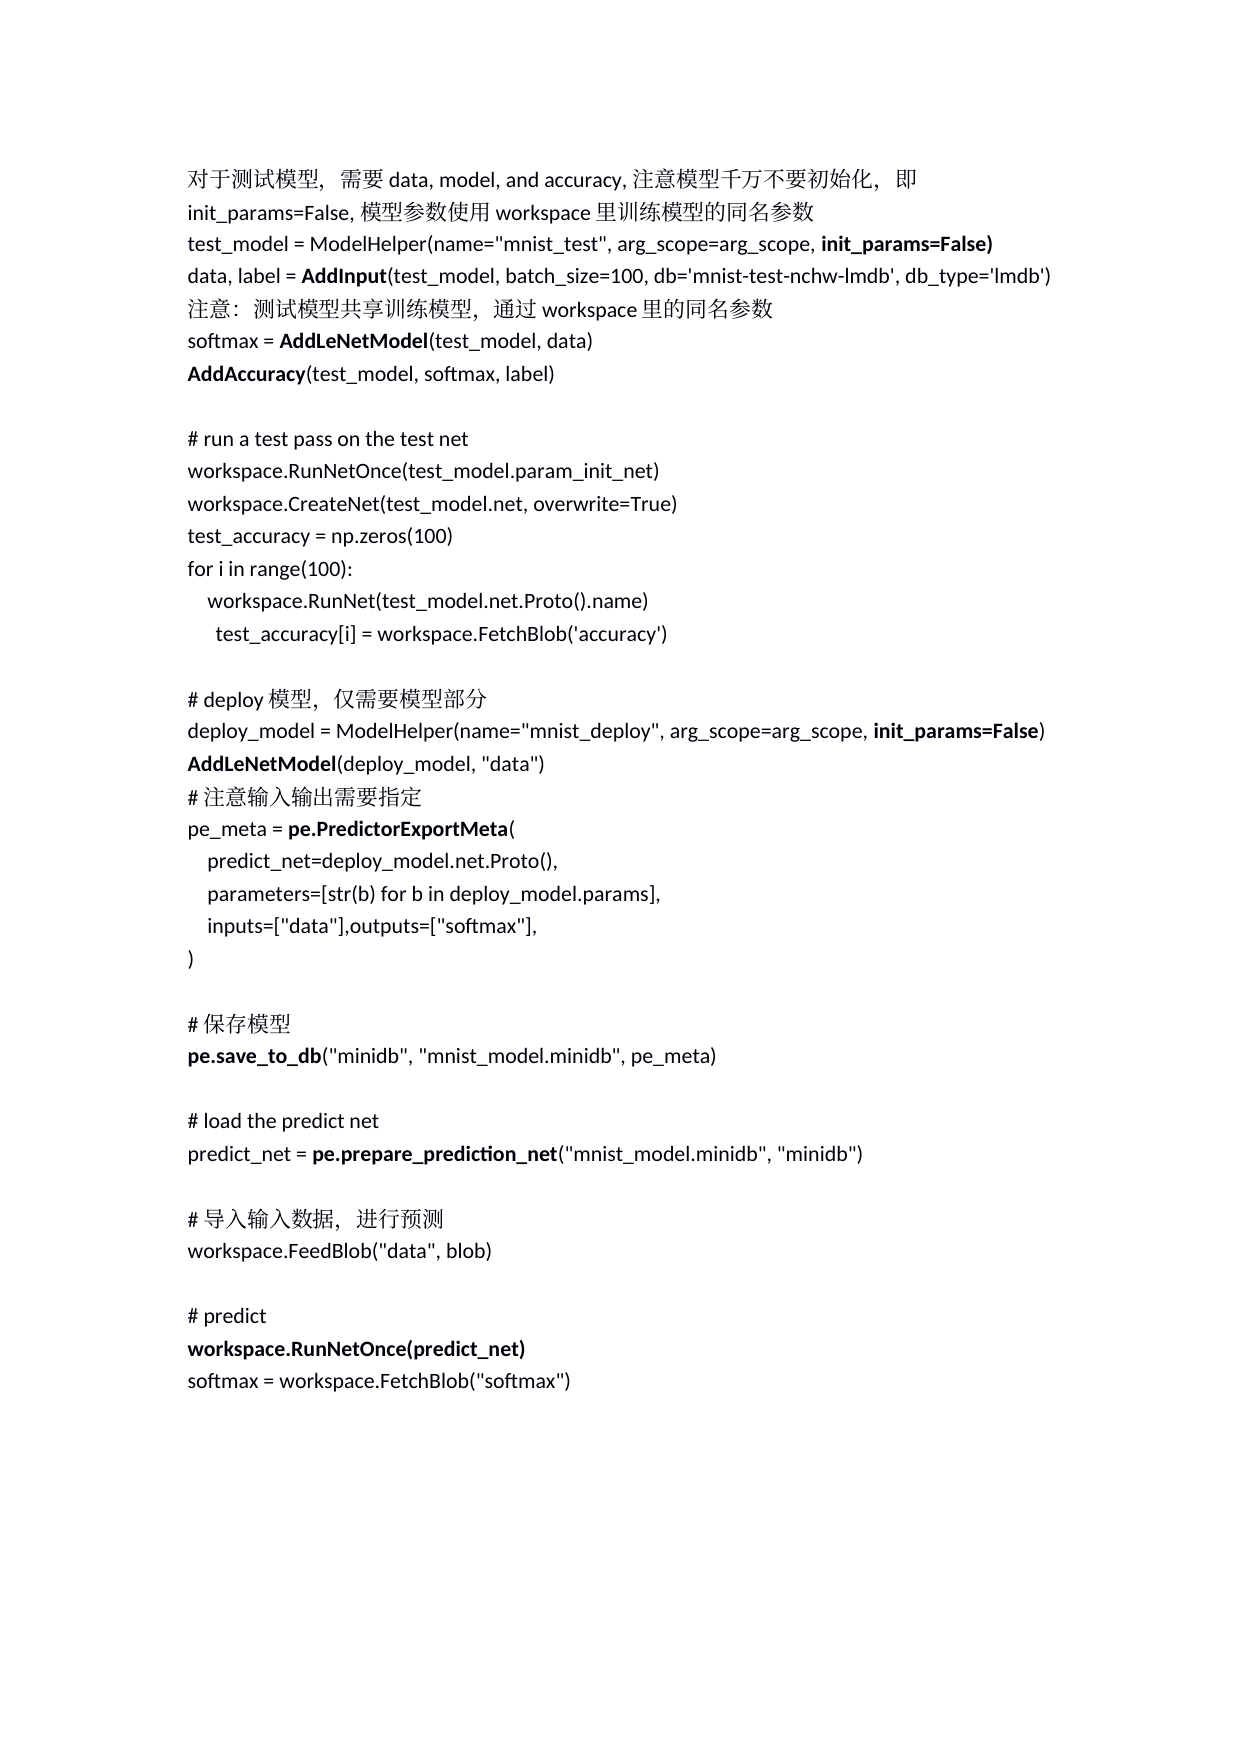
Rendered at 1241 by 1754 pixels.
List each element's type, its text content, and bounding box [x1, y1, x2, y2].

text data, label = AddInput(test_model, batch_size=100, db='mnist-test-nchw-lmdb', db_type='lmdb') [187, 259, 1053, 292]
text test_model = ModelHelper(name="mnist_test", arg_scope=arg_scope, init_params=False) [187, 227, 1053, 259]
text predict_net=deploy_model.net.Proto(), [187, 844, 1053, 877]
text # deploy模型，仅需要模型部分 [187, 682, 1053, 714]
text 注意：测试模型共享训练模型，通过workspace里的同名参数 [187, 292, 1053, 324]
text deploy_model = ModelHelper(name="mnist_deploy", arg_scope=arg_scope, init_params=False) [187, 714, 1053, 747]
text # 注意输入输出需要指定 [187, 779, 1053, 812]
text workspace.RunNetOnce(predict_net) [187, 1332, 1053, 1364]
text # run a test pass on the test net [187, 422, 1053, 454]
text # 导入输入数据，进行预测 [187, 1202, 1053, 1234]
text pe.save_to_db("minidb", "mnist_model.minidb", pe_meta) [187, 1039, 1053, 1072]
text workspace.CreateNet(test_model.net, overwrite=True) [187, 487, 1053, 519]
text softmax = workspace.FetchBlob("softmax") [187, 1364, 1053, 1397]
text pe_meta = pe.PredictorExportMeta( [187, 812, 1053, 844]
text parameters=[str(b) for b in deploy_model.params], [187, 877, 1053, 909]
text inputs=["data"],outputs=["softmax"], [187, 909, 1053, 942]
text AddLeNetModel(deploy_model, "data") [187, 747, 1053, 779]
text # predict [187, 1299, 1053, 1332]
text 对于测试模型，需要data, model, and accuracy, 注意模型千万不要初始化，即init_params=False, 模型参数使用workspace里训练模型的同名参数 [187, 162, 1053, 227]
text for i in range(100): [187, 552, 1053, 584]
text softmax = AddLeNetModel(test_model, data) [187, 324, 1053, 357]
text workspace.RunNetOnce(test_model.param_init_net) [187, 454, 1053, 487]
text ) [187, 942, 1053, 974]
text # load the predict net [187, 1104, 1053, 1137]
text predict_net = pe.prepare_prediction_net("mnist_model.minidb", "minidb") [187, 1137, 1053, 1169]
text workspace.FeedBlob("data", blob) [187, 1234, 1053, 1267]
text # 保存模型 [187, 1007, 1053, 1039]
text AddAccuracy(test_model, softmax, label) [187, 357, 1053, 389]
text test_accuracy[i] = workspace.FetchBlob('accuracy') [187, 617, 1053, 649]
text workspace.RunNet(test_model.net.Proto().name) [187, 584, 1053, 617]
text test_accuracy = np.zeros(100) [187, 519, 1053, 552]
